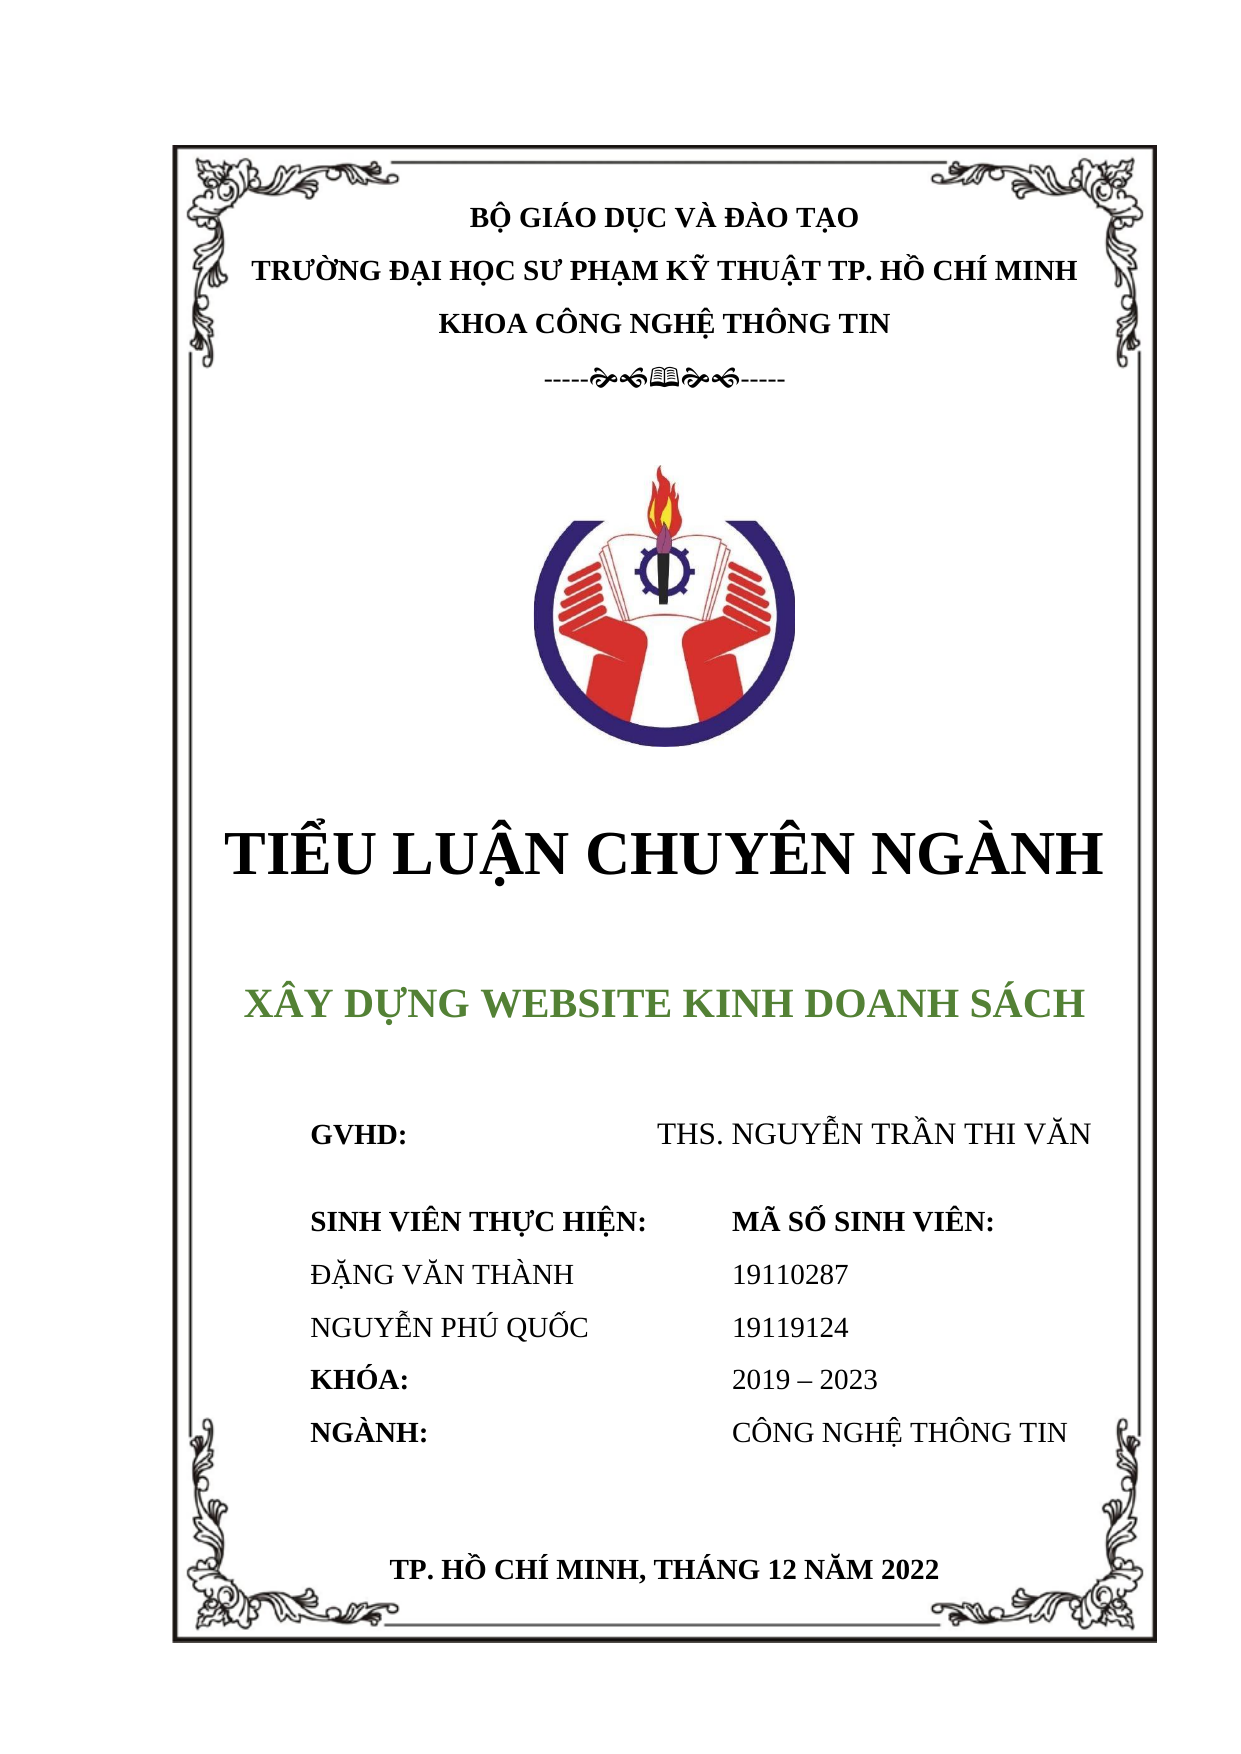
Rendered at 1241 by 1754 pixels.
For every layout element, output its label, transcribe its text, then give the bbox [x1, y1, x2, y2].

text NGUYỄN PHÚ QUỐC 19119124 [282, 1310, 1122, 1343]
text GVHD: THS. NGUYỄN TRẦN THI VĂN [235, 1116, 1122, 1151]
text KHÓA: 2019 – 2023 [282, 1362, 1122, 1396]
text BỘ GIÁO DỤC VÀ ĐÀO TẠO [207, 201, 1122, 234]
text XÂY DỰNG WEBSITE KINH DOANH SÁCH [207, 979, 1122, 1027]
text ĐẶNG VĂN THÀNH 19110287 [282, 1257, 1122, 1290]
text SINH VIÊN THỰC HIỆN: MÃ SỐ SINH VIÊN: [282, 1204, 1122, 1238]
text TIỂU LUẬN CHUYÊN NGÀNH [207, 816, 1122, 888]
picture [172, 145, 1157, 1643]
text KHOA CÔNG NGHỆ THÔNG TIN [207, 306, 1122, 340]
text -----🙞🙜🕮🙞🙜----- [207, 359, 1122, 396]
text TP. HỒ CHÍ MINH, THÁNG 12 NĂM 2022 [207, 1552, 1122, 1585]
text TRƯỜNG ĐẠI HỌC SƯ PHẠM KỸ THUẬT TP. HỒ CHÍ MINH [207, 253, 1122, 287]
text NGÀNH: CÔNG NGHỆ THÔNG TIN [282, 1415, 1122, 1449]
